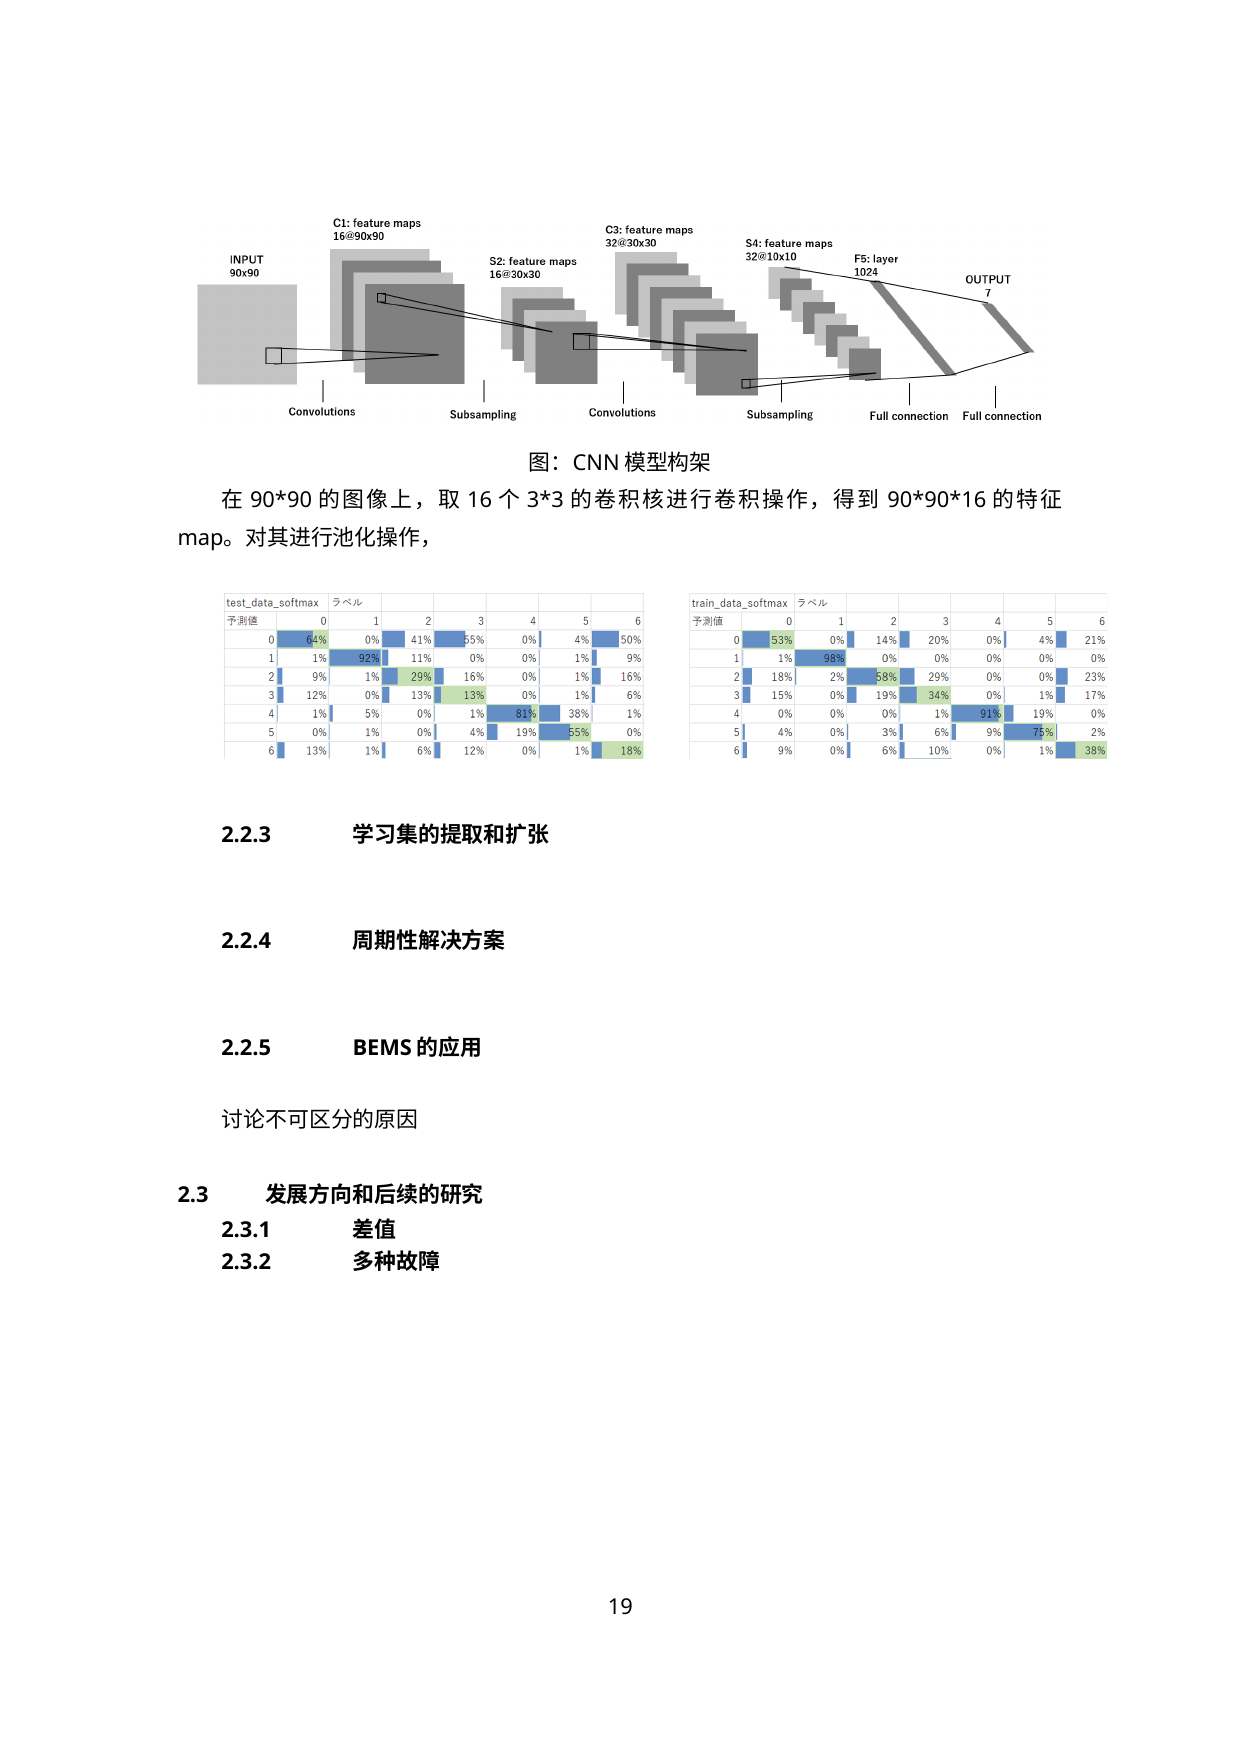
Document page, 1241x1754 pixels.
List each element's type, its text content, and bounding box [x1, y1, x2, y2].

text 图：CNN模型构架 [177, 442, 1063, 479]
subtitle BEMS的应用 [221, 1030, 1063, 1062]
text 在90*90的图像上，取16个3*3的卷积核进行卷积操作，得到90*90*16的特征map。对其进行池化操作， [177, 479, 1063, 554]
text 讨论不可区分的原因 [177, 1099, 1063, 1137]
subtitle 发展方向和后续的研究 [177, 1174, 1063, 1212]
subtitle 多种故障 [221, 1244, 1063, 1276]
subtitle 周期性解决方案 [221, 923, 1063, 955]
subtitle 差值 [221, 1212, 1063, 1244]
picture [221, 591, 1108, 759]
subtitle 学习集的提取和扩张 [221, 817, 1063, 848]
picture [194, 216, 1046, 423]
